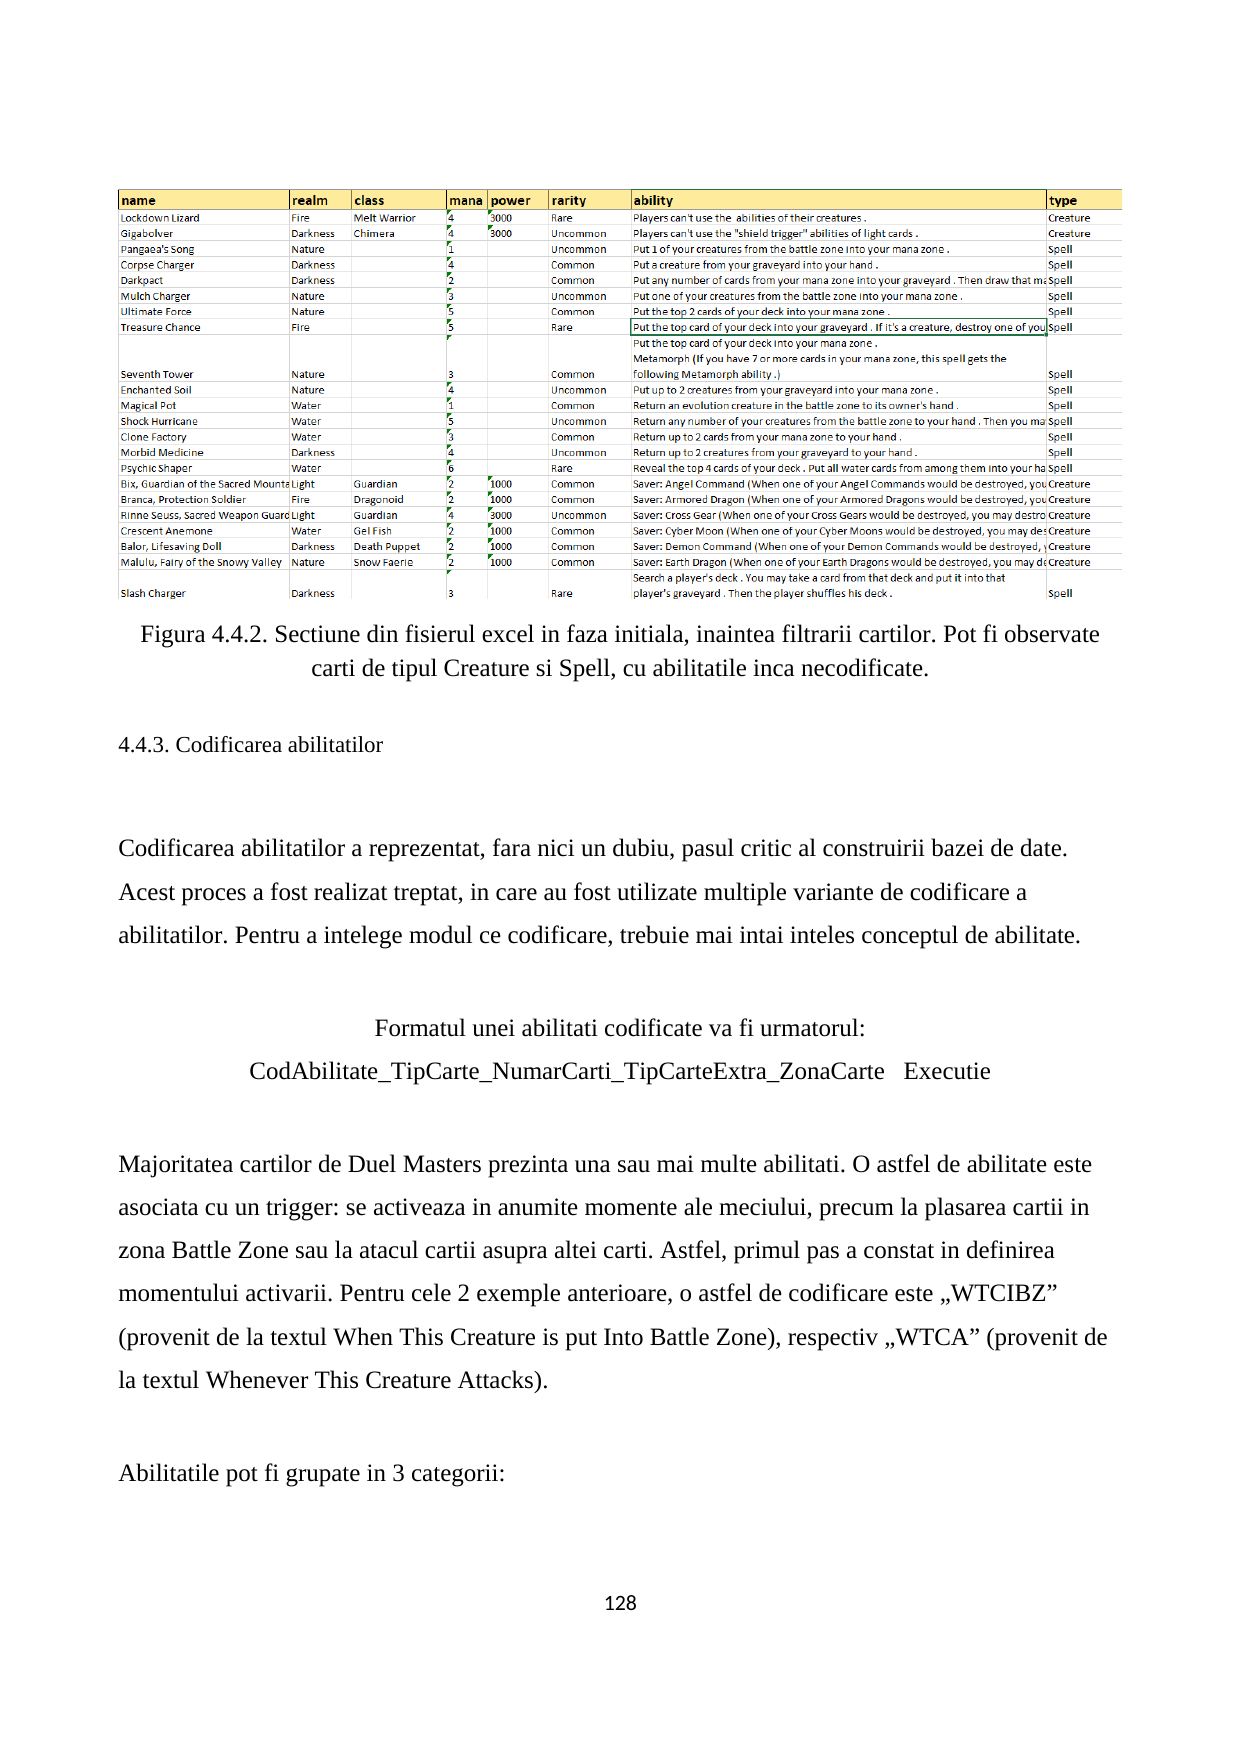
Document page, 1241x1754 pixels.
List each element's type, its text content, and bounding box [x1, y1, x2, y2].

text Majoritatea cartilor de Duel Masters prezinta una sau mai multe abilitati. O astfel de abilitate este asociata cu un trigger: se activeaza in anumite momente ale meciului, precum la plasarea cartii in zona Battle Zone sau la atacul cartii asupra altei carti. Astfel, primul pas a constat in definirea momentului activarii. Pentru cele 2 exemple anterioare, o astfel de codificare este „WTCIBZ” (provenit de la textul When This Creature is put Into Battle Zone), respectiv „WTCA” (provenit de la textul Whenever This Creature Attacks). [118, 1149, 1122, 1393]
text Figura 4.4.2. Sectiune din fisierul excel in faza initiala, inaintea filtrarii cartilor. Pot fi observate carti de tipul Creature si Spell, cu abilitatile inca necodificate. [118, 619, 1122, 681]
text 4.4.3. Codificarea abilitatilor [118, 731, 1122, 758]
picture [118, 189, 1123, 599]
text Codificarea abilitatilor a reprezentat, fara nici un dubiu, pasul critic al construirii bazei de date. Acest proces a fost realizat treptat, in care au fost utilizate multiple variante de codificare a abilitatilor. Pentru a intelege modul ce codificare, trebuie mai intai inteles conceptul de abilitate. [118, 833, 1122, 948]
text Formatul unei abilitati codificate va fi urmatorul: CodAbilitate_TipCarte_NumarCarti_TipCarteExtra_ZonaCarte Executie [118, 1013, 1122, 1085]
text Abilitatile pot fi grupate in 3 categorii: [118, 1458, 1122, 1487]
